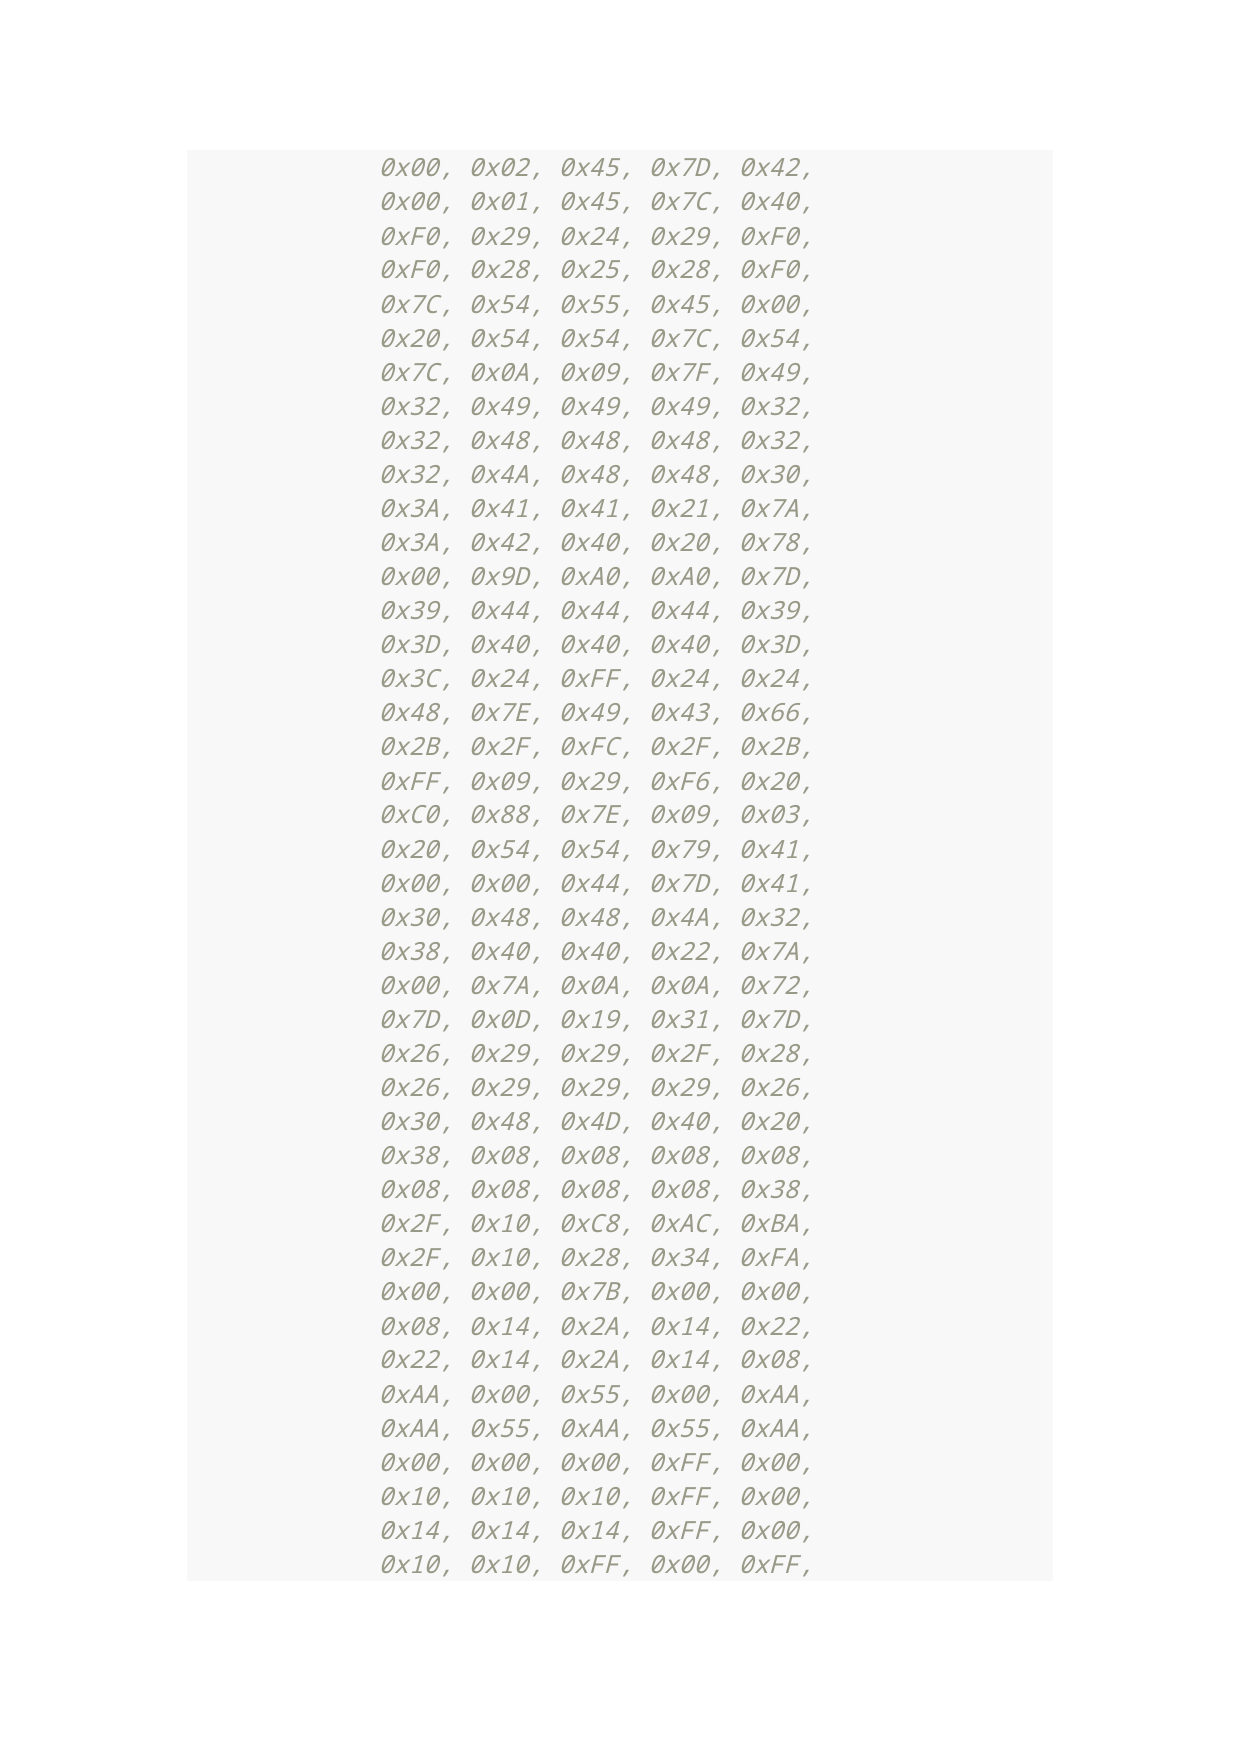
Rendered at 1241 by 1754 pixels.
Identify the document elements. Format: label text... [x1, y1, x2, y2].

text 0x30, 0x48, 0x4D, 0x40, 0x20, [187, 1104, 1053, 1138]
text 0xF0, 0x28, 0x25, 0x28, 0xF0, [187, 252, 1053, 286]
text 0x14, 0x14, 0x14, 0xFF, 0x00, [187, 1512, 1053, 1547]
text 0x00, 0x00, 0x00, 0xFF, 0x00, [187, 1444, 1053, 1478]
text 0x08, 0x08, 0x08, 0x08, 0x38, [187, 1172, 1053, 1206]
text 0x2B, 0x2F, 0xFC, 0x2F, 0x2B, [187, 729, 1053, 763]
text 0x26, 0x29, 0x29, 0x29, 0x26, [187, 1070, 1053, 1104]
text 0x7C, 0x0A, 0x09, 0x7F, 0x49, [187, 354, 1053, 388]
text 0x3D, 0x40, 0x40, 0x40, 0x3D, [187, 627, 1053, 661]
text 0x30, 0x48, 0x48, 0x4A, 0x32, [187, 899, 1053, 933]
text 0x38, 0x40, 0x40, 0x22, 0x7A, [187, 933, 1053, 967]
text 0x20, 0x54, 0x54, 0x79, 0x41, [187, 831, 1053, 865]
text 0x22, 0x14, 0x2A, 0x14, 0x08, [187, 1342, 1053, 1376]
text 0x2F, 0x10, 0xC8, 0xAC, 0xBA, [187, 1206, 1053, 1240]
text 0x7D, 0x0D, 0x19, 0x31, 0x7D, [187, 1002, 1053, 1036]
text 0x10, 0x10, 0xFF, 0x00, 0xFF, [187, 1547, 1053, 1581]
text 0x3A, 0x42, 0x40, 0x20, 0x78, [187, 525, 1053, 559]
text 0x32, 0x4A, 0x48, 0x48, 0x30, [187, 457, 1053, 491]
text 0xAA, 0x00, 0x55, 0x00, 0xAA, [187, 1376, 1053, 1410]
text 0xFF, 0x09, 0x29, 0xF6, 0x20, [187, 763, 1053, 797]
text 0x00, 0x00, 0x7B, 0x00, 0x00, [187, 1274, 1053, 1308]
text 0x39, 0x44, 0x44, 0x44, 0x39, [187, 593, 1053, 627]
text 0x48, 0x7E, 0x49, 0x43, 0x66, [187, 695, 1053, 729]
text 0x00, 0x02, 0x45, 0x7D, 0x42, [187, 150, 1053, 184]
text 0x08, 0x14, 0x2A, 0x14, 0x22, [187, 1308, 1053, 1342]
text 0xF0, 0x29, 0x24, 0x29, 0xF0, [187, 218, 1053, 252]
text 0x00, 0x01, 0x45, 0x7C, 0x40, [187, 184, 1053, 218]
text 0x2F, 0x10, 0x28, 0x34, 0xFA, [187, 1240, 1053, 1274]
text 0x10, 0x10, 0x10, 0xFF, 0x00, [187, 1478, 1053, 1512]
text 0x3C, 0x24, 0xFF, 0x24, 0x24, [187, 661, 1053, 695]
text 0x32, 0x49, 0x49, 0x49, 0x32, [187, 388, 1053, 422]
text 0x20, 0x54, 0x54, 0x7C, 0x54, [187, 320, 1053, 354]
text 0x3A, 0x41, 0x41, 0x21, 0x7A, [187, 491, 1053, 525]
text 0x00, 0x00, 0x44, 0x7D, 0x41, [187, 865, 1053, 899]
text 0x00, 0x9D, 0xA0, 0xA0, 0x7D, [187, 559, 1053, 593]
text 0xC0, 0x88, 0x7E, 0x09, 0x03, [187, 797, 1053, 831]
text 0x38, 0x08, 0x08, 0x08, 0x08, [187, 1138, 1053, 1172]
text 0x7C, 0x54, 0x55, 0x45, 0x00, [187, 286, 1053, 320]
text 0xAA, 0x55, 0xAA, 0x55, 0xAA, [187, 1410, 1053, 1444]
text 0x32, 0x48, 0x48, 0x48, 0x32, [187, 422, 1053, 457]
text 0x00, 0x7A, 0x0A, 0x0A, 0x72, [187, 967, 1053, 1002]
text 0x26, 0x29, 0x29, 0x2F, 0x28, [187, 1036, 1053, 1070]
